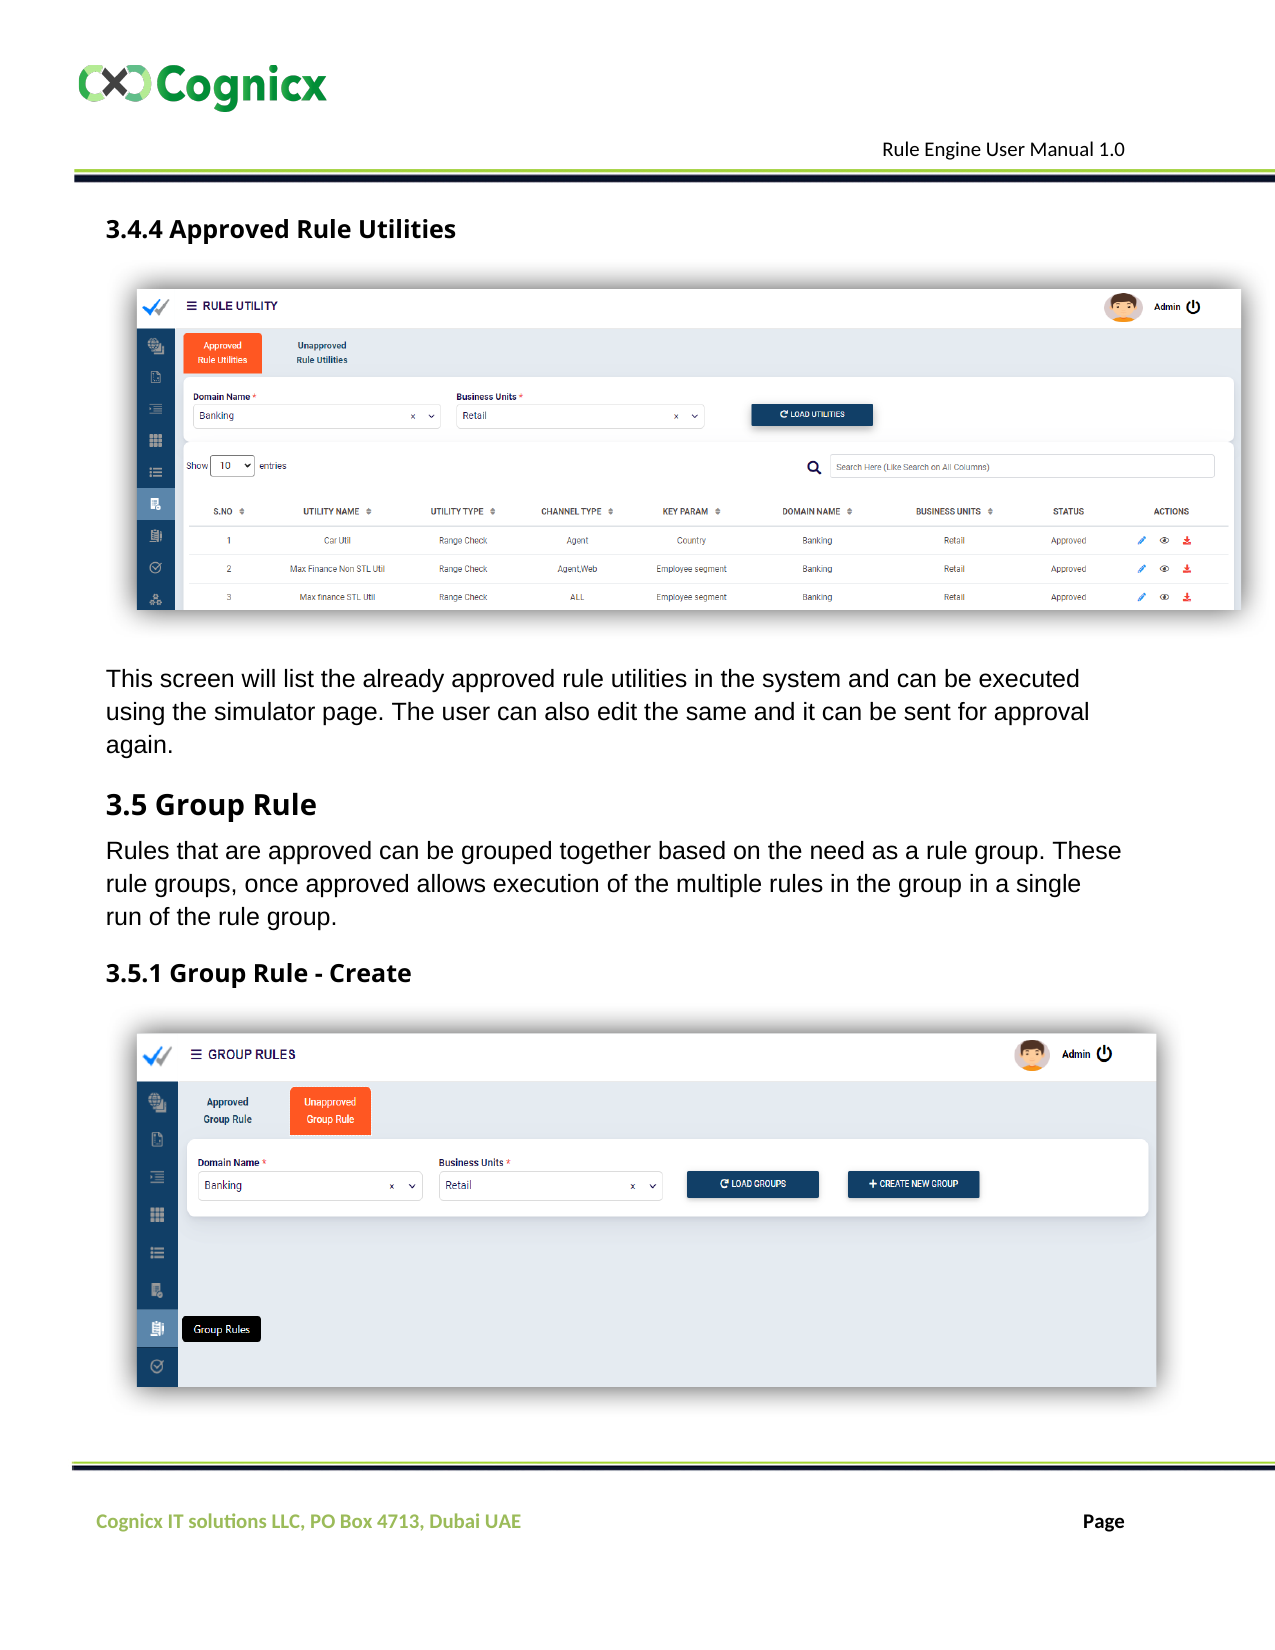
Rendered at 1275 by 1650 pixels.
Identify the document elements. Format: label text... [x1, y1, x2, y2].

subtitle 3.4.4 Approved Rule Utilities [106, 212, 1125, 246]
picture [78, 65, 327, 112]
text Rules that are approved can be grouped together based on the need as a rule group. These rule groups, once approved allows execution of the multiple rules in the group in a single run of the rule group. [106, 836, 1125, 931]
picture [136, 289, 1242, 610]
subtitle 3.5 Group Rule [106, 784, 1125, 824]
picture [68, 1458, 1275, 1472]
text This screen will list the already approved rule utilities in the system and can be executed using the simulator page. The user can also edit the same and it can be sent for approval again. [106, 664, 1125, 759]
subtitle 3.5.1 Group Rule - Create [106, 956, 1125, 990]
picture [70, 169, 1275, 184]
picture [136, 1033, 1157, 1387]
